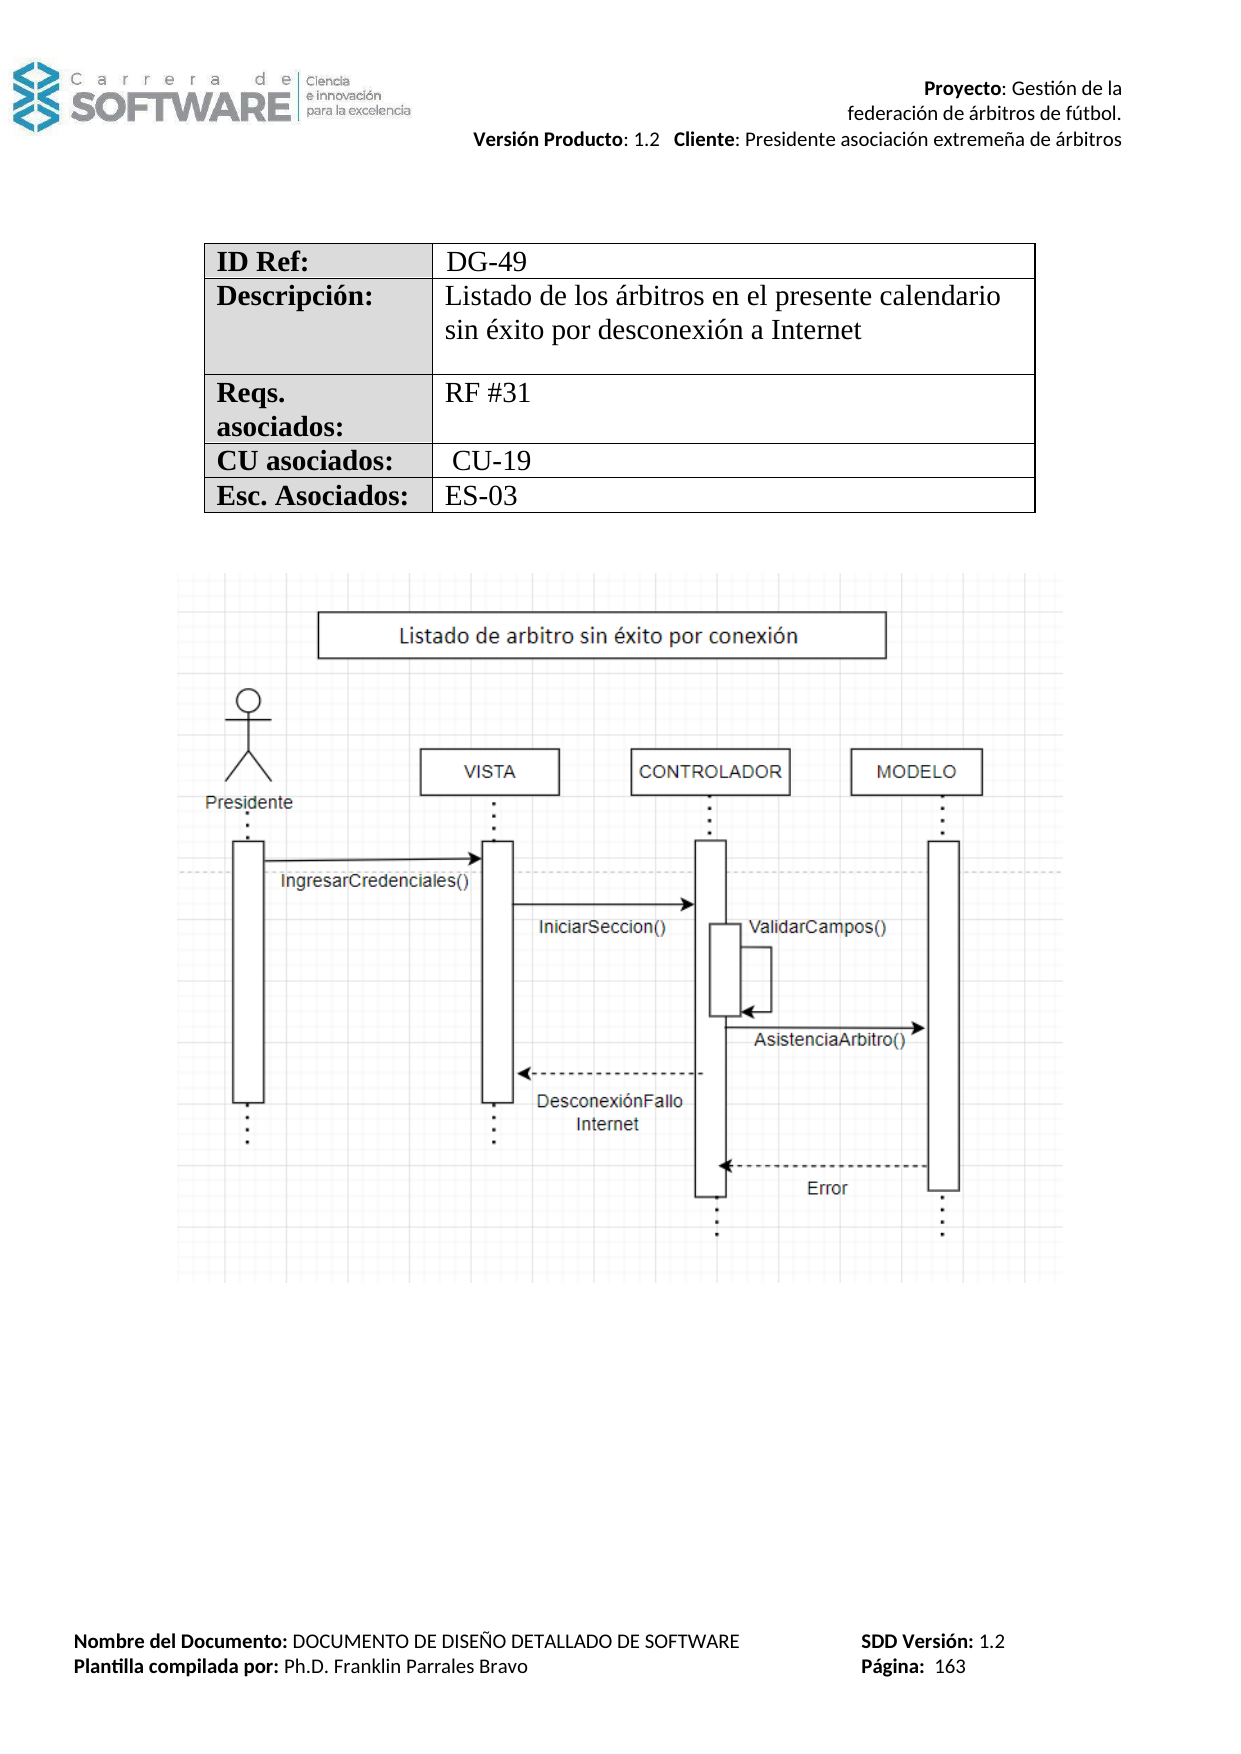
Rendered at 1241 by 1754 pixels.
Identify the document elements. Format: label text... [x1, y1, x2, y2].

picture [2, 46, 417, 154]
table_cell CU asociados: [205, 444, 432, 477]
table_cell Listado de los árbitros en el presente calendario sin éxito por desconexión a Internet [433, 279, 1034, 374]
table_header DG-49 [433, 244, 1034, 277]
table_cell Esc. Asociados: [205, 478, 432, 512]
table_cell Reqs. asociados: [205, 375, 432, 442]
table_cell Descripción: [205, 279, 432, 374]
table_cell ES-03 [433, 478, 1034, 512]
table_header ID Ref: [205, 244, 432, 277]
picture [177, 573, 1063, 1283]
table_cell RF #31 [433, 375, 1034, 442]
table_cell CU-19 [433, 444, 1034, 477]
